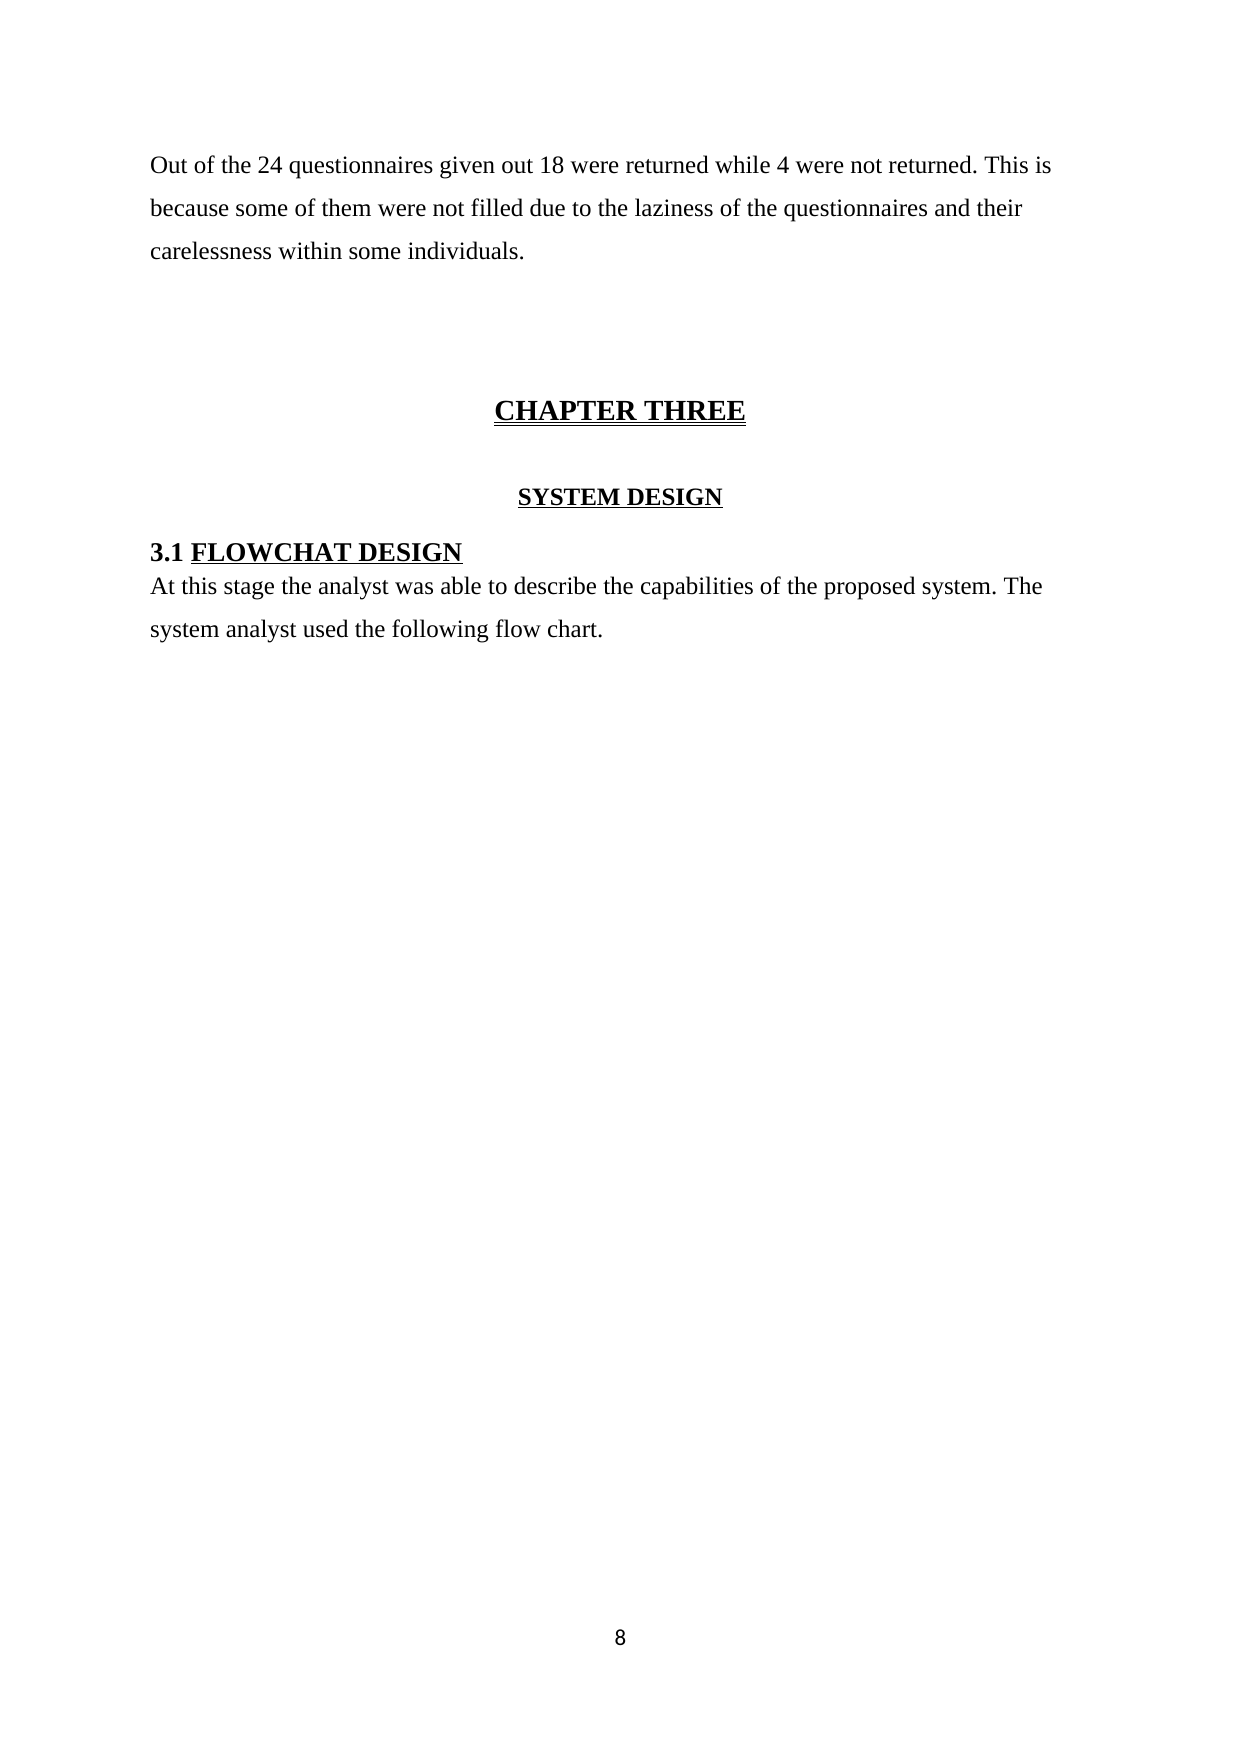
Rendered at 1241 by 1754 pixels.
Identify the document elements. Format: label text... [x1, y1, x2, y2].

text Out of the 24 questionnaires given out 18 were returned while 4 were not returned. This is because some of them were not filled due to the laziness of the questionnaires and their carelessness within some individuals. [150, 150, 1090, 265]
subtitle CHAPTER THREE [150, 393, 1090, 427]
subtitle SYSTEM DESIGN [150, 482, 1090, 511]
subtitle 3.1 FLOWCHAT DESIGN [150, 536, 1090, 567]
text At this stage the analyst was able to describe the capabilities of the proposed system. The system analyst used the following flow chart. [150, 571, 1090, 643]
